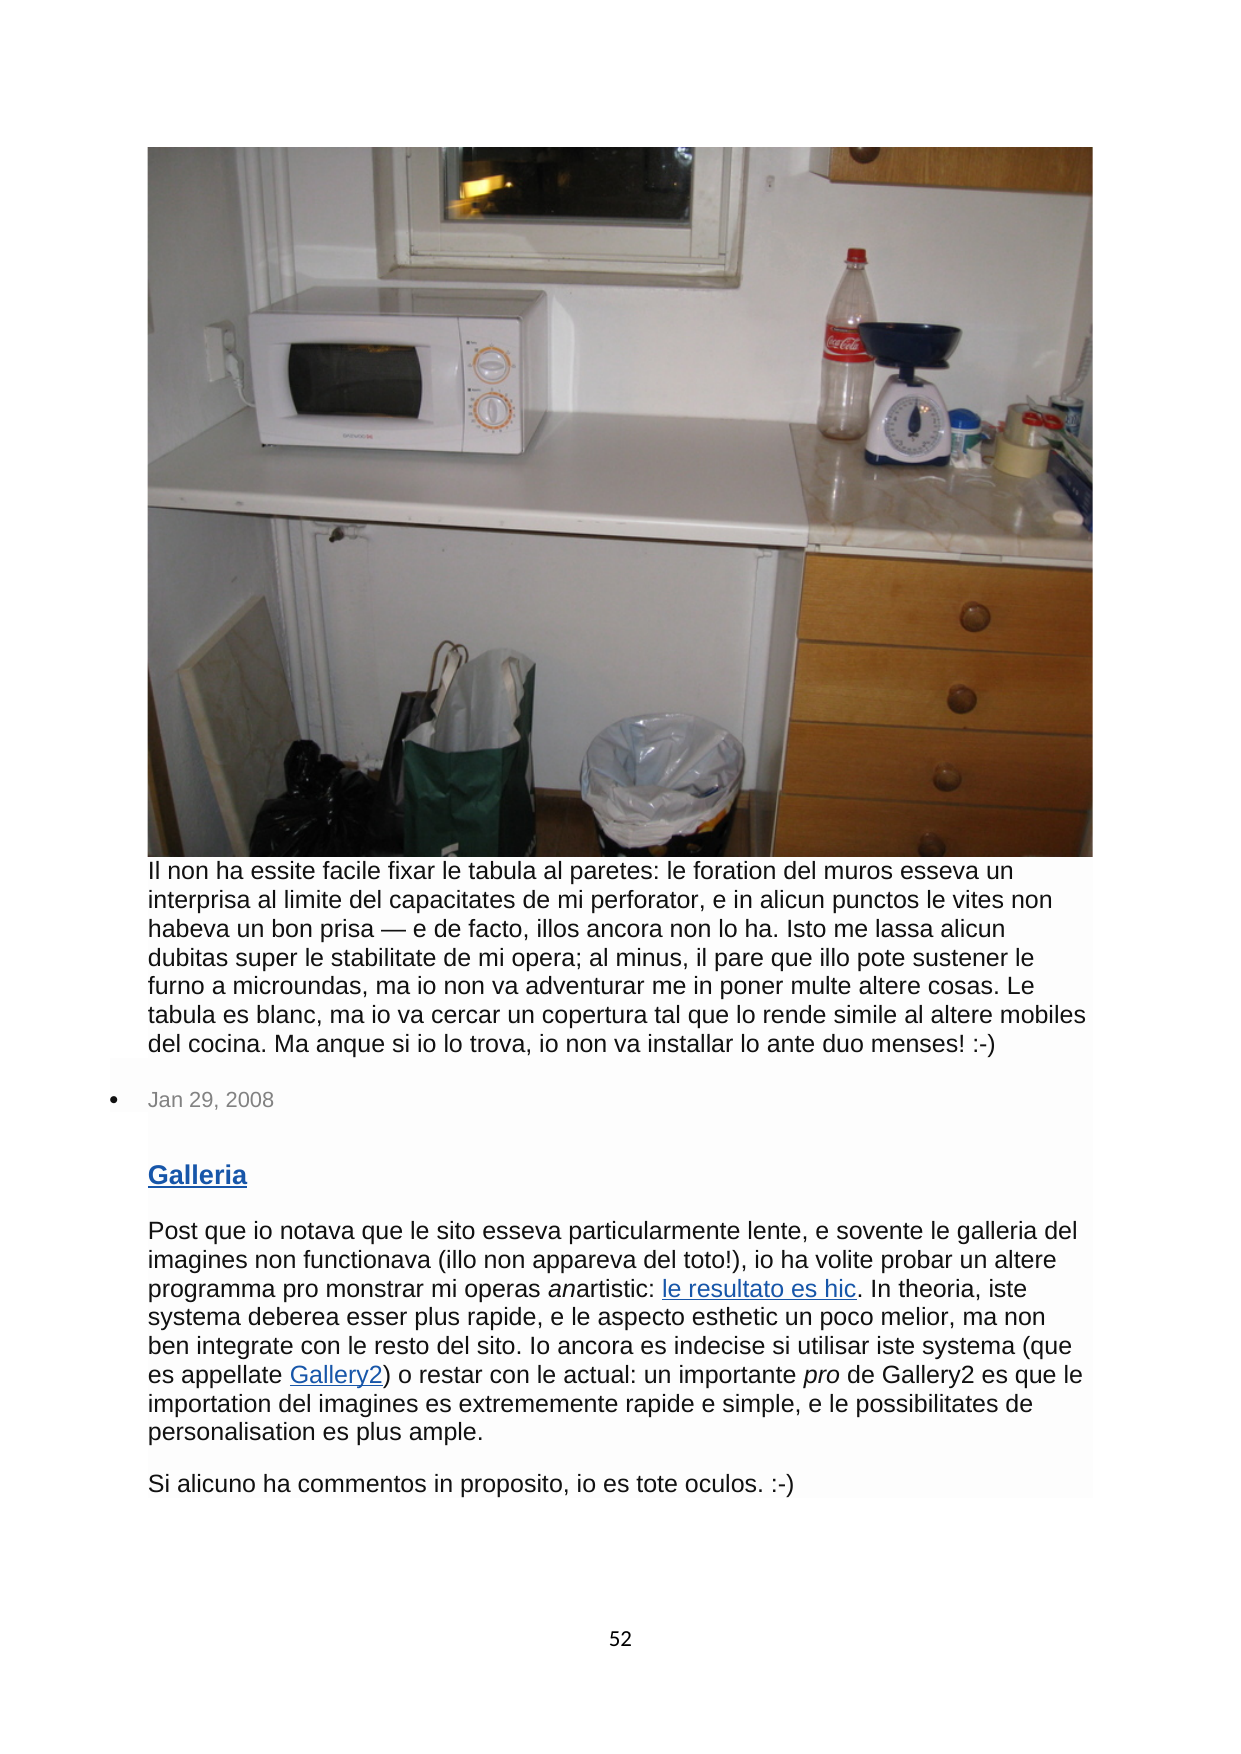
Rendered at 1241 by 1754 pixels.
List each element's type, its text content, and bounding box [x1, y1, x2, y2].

text Post le labores estive de renovamento de mi appartamento, io me promitteva que io non haberea plus laborate pro al minus altere sex menses. Io ha mantenite le promissa — sin grande effortio, io admitte — e hodie io retorna con un altere promissa: io non va laborar in mi appartamento pro al minus altere duo menses. Eh, si, io es de novo fatigate per un labor enorme. Reguarda iste photo:Le furno a microundas non es in le pictura; ma illo sta usualmente sur le parve tabula a sinistra, e a pena il ha spatio sufficiente pro illo. Ma le problema plus grande es quando io debe extraher le platto del furno: io poner lo in un altere tabula, si io rememora de liberar un pauco de spatio. Alora, io ha dedicate iste fin de septimana a trovar un solution e, apparentemente, lo ha trovate:Il non ha essite facile fixar le tabula al paretes: le foration del muros esseva un interprisa al limite del capacitates de mi perforator, e in alicun punctos le vites non habeva un bon prisa — e de facto, illos ancora non lo ha. Isto me lassa alicun dubitas super le stabilitate de mi opera; al minus, il pare que illo pote sustener le furno a microundas, ma io non va adventurar me in poner multe altere cosas. Le tabula es blanc, ma io va cercar un copertura tal que lo rende simile al altere mobiles del cocina. Ma anque si io lo trova, io non va installar lo ante duo menses! :-) [148, 857, 1093, 1058]
text Si alicuno ha commentos in proposito, io es tote oculos. :-) [148, 1469, 1093, 1498]
picture [147, 147, 1093, 857]
list Jan 29, 2008 [110, 1087, 1093, 1112]
text Post que io notava que le sito esseva particularmente lente, e sovente le galleria del imagines non functionava (illo non appareva del toto!), io ha volite probar un altere programma pro monstrar mi operas anartistic: le resultato es hic. In theoria, iste systema deberea esser plus rapide, e le aspecto esthetic un poco melior, ma non ben integrate con le resto del sito. Io ancora es indecise si utilisar iste systema (que es appellate Gallery2) o restar con le actual: un importante pro de Gallery2 es que le importation del imagines es extrememente rapide e simple, e le possibilitates de personalisation es plus ample. [148, 1216, 1093, 1446]
subtitle Galleria [148, 1159, 1093, 1190]
